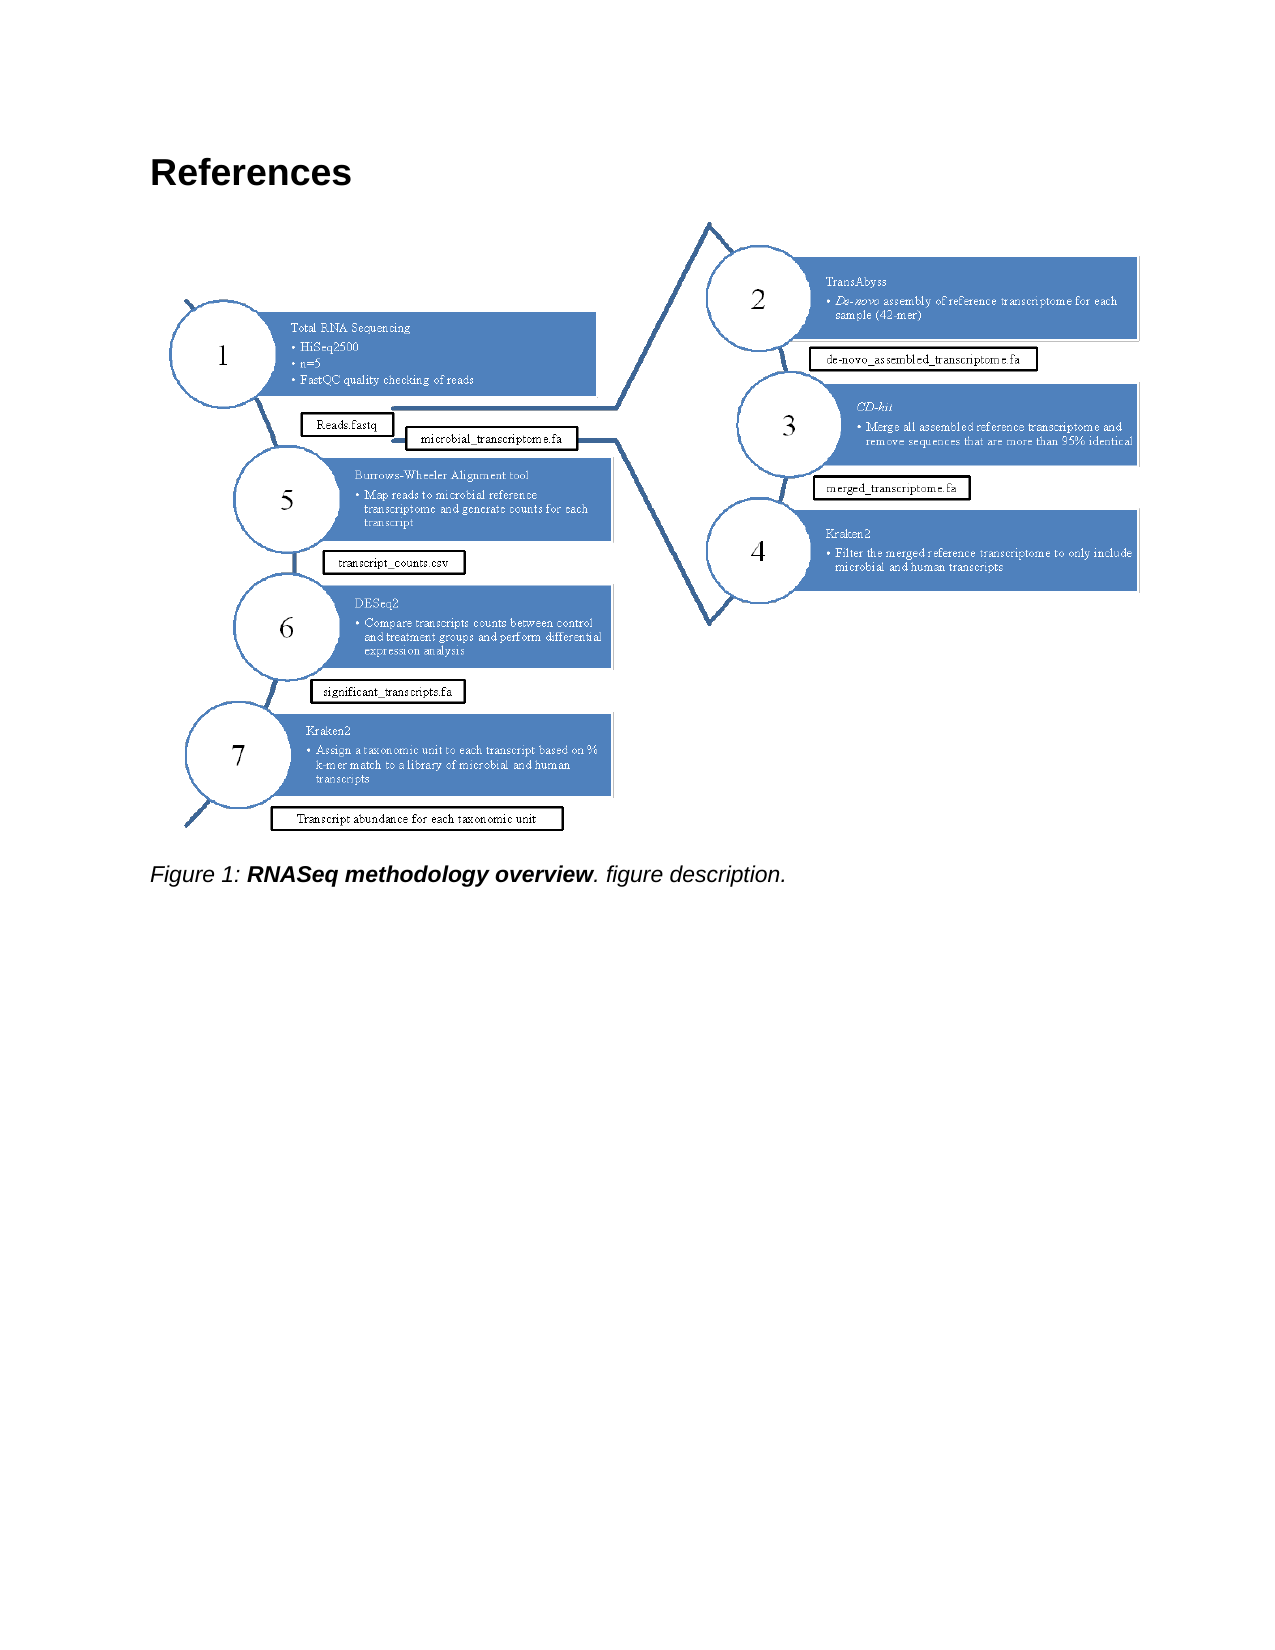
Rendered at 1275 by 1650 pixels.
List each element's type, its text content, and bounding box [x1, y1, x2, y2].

text Figure 1: RNASeq methodology overview. figure description. [150, 861, 1125, 888]
picture [168, 222, 1144, 834]
subtitle References [150, 150, 1125, 193]
